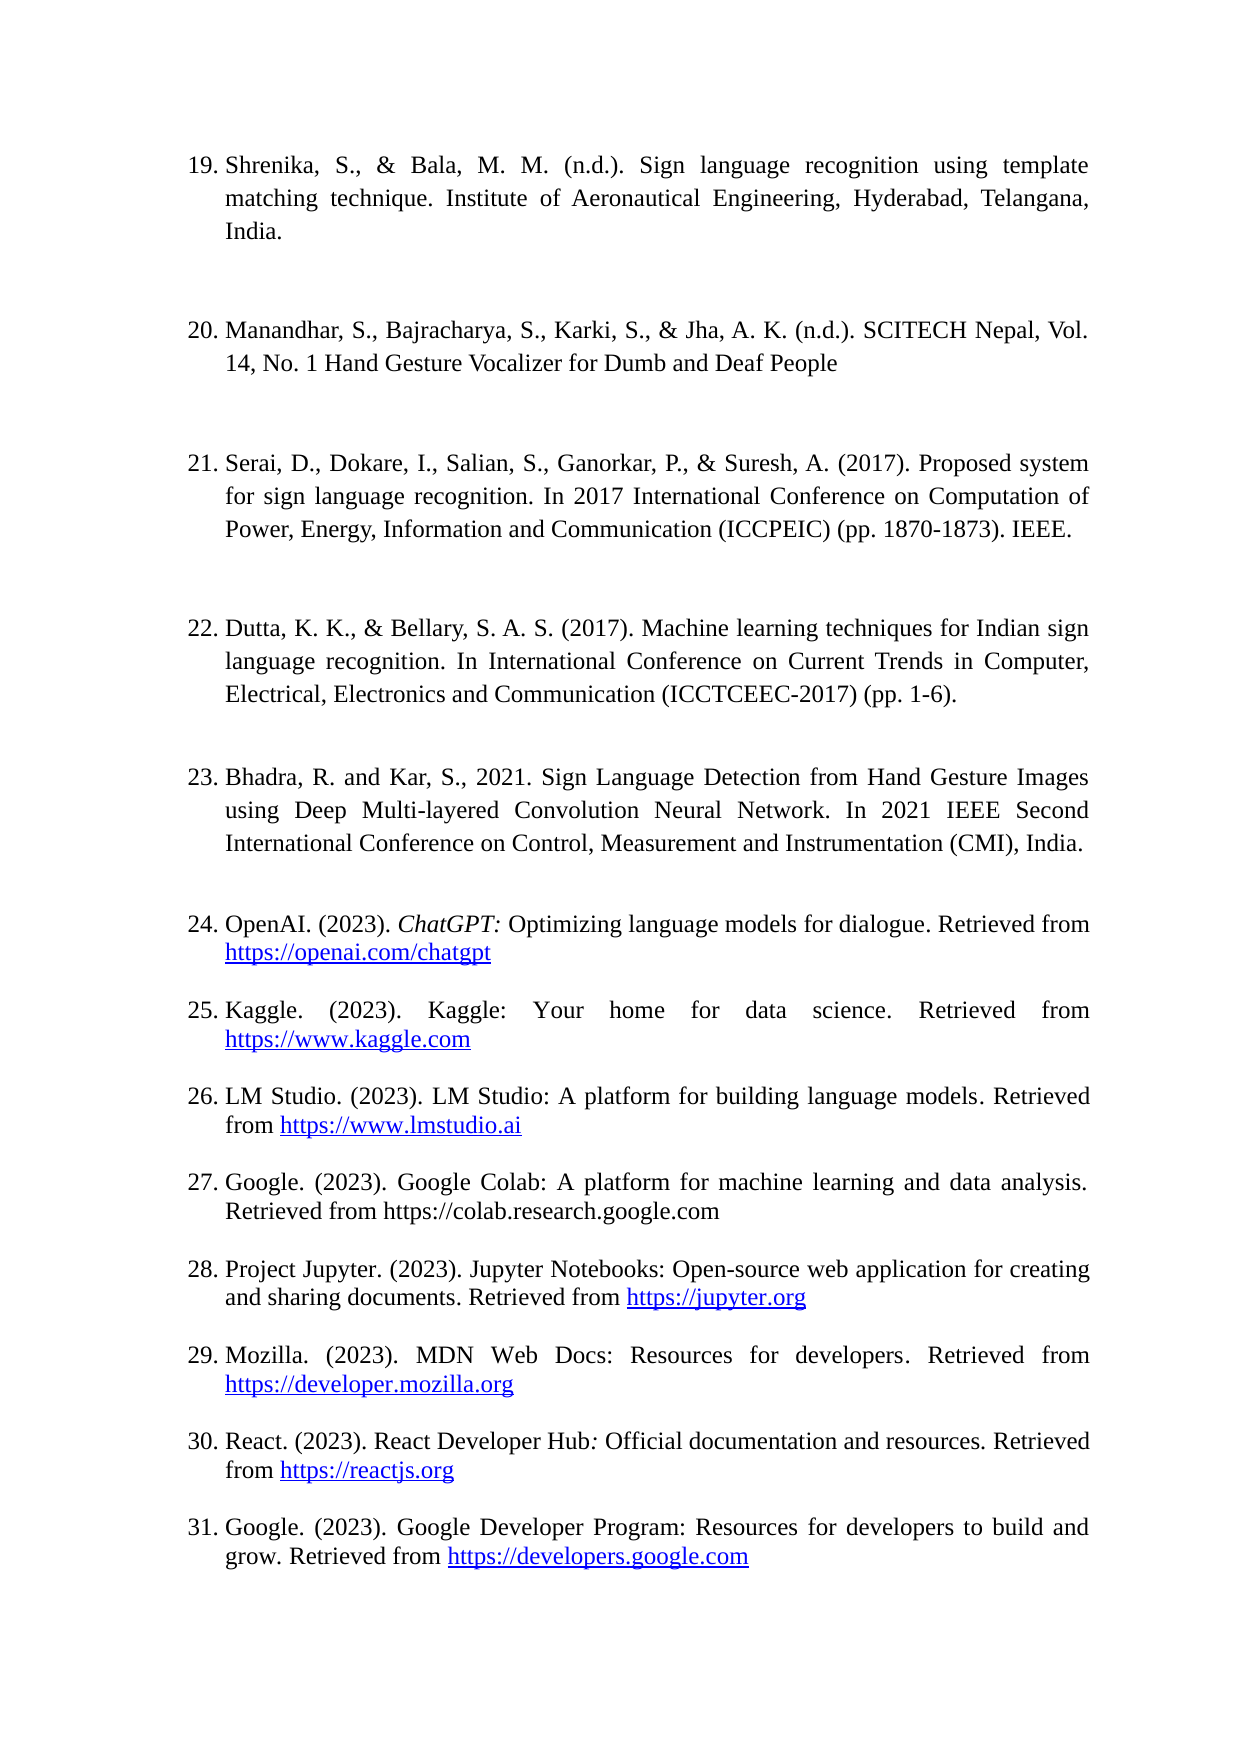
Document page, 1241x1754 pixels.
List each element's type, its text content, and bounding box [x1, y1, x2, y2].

list Serai, D., Dokare, I., Salian, S., Ganorkar, P., & Suresh, A. (2017). Proposed system for sign language recognition. In 2017 International Conference on Computation of Power, Energy, Information and Communication (ICCPEIC) (pp. 1870-1873). IEEE. [187, 448, 1090, 543]
list Google. (2023). Google Colab: A platform for machine learning and data analysis. Retrieved from https://colab.research.google.com [187, 1167, 1090, 1225]
list Kaggle. (2023). Kaggle: Your home for data science. Retrieved from https://www.kaggle.com [187, 995, 1090, 1052]
list Bhadra, R. and Kar, S., 2021. Sign Language Detection from Hand Gesture Images using Deep Multi-layered Convolution Neural Network. In 2021 IEEE Second International Conference on Control, Measurement and Instrumentation (CMI), India. [187, 762, 1090, 857]
list Mozilla. (2023). MDN Web Docs: Resources for developers. Retrieved from https://developer.mozilla.org [187, 1340, 1090, 1397]
list Project Jupyter. (2023). Jupyter Notebooks: Open-source web application for creating and sharing documents. Retrieved from https://jupyter.org [187, 1254, 1090, 1311]
list Shrenika, S., & Bala, M. M. (n.d.). Sign language recognition using template matching technique. Institute of Aeronautical Engineering, Hyderabad, Telangana, India. [187, 150, 1090, 245]
list Manandhar, S., Bajracharya, S., Karki, S., & Jha, A. K. (n.d.). SCITECH Nepal, Vol. 14, No. 1 Hand Gesture Vocalizer for Dumb and Deaf People [187, 315, 1090, 377]
list OpenAI. (2023). ChatGPT: Optimizing language models for dialogue. Retrieved from https://openai.com/chatgpt [187, 909, 1090, 966]
list Google. (2023). Google Developer Program: Resources for developers to build and grow. Retrieved from https://developers.google.com [187, 1512, 1090, 1570]
list Dutta, K. K., & Bellary, S. A. S. (2017). Machine learning techniques for Indian sign language recognition. In International Conference on Current Trends in Computer, Electrical, Electronics and Communication (ICCTCEEC-2017) (pp. 1-6). [187, 613, 1090, 708]
list React. (2023). React Developer Hub: Official documentation and resources. Retrieved from https://reactjs.org [187, 1426, 1090, 1484]
list LM Studio. (2023). LM Studio: A platform for building language models. Retrieved from https://www.lmstudio.ai [187, 1081, 1090, 1139]
